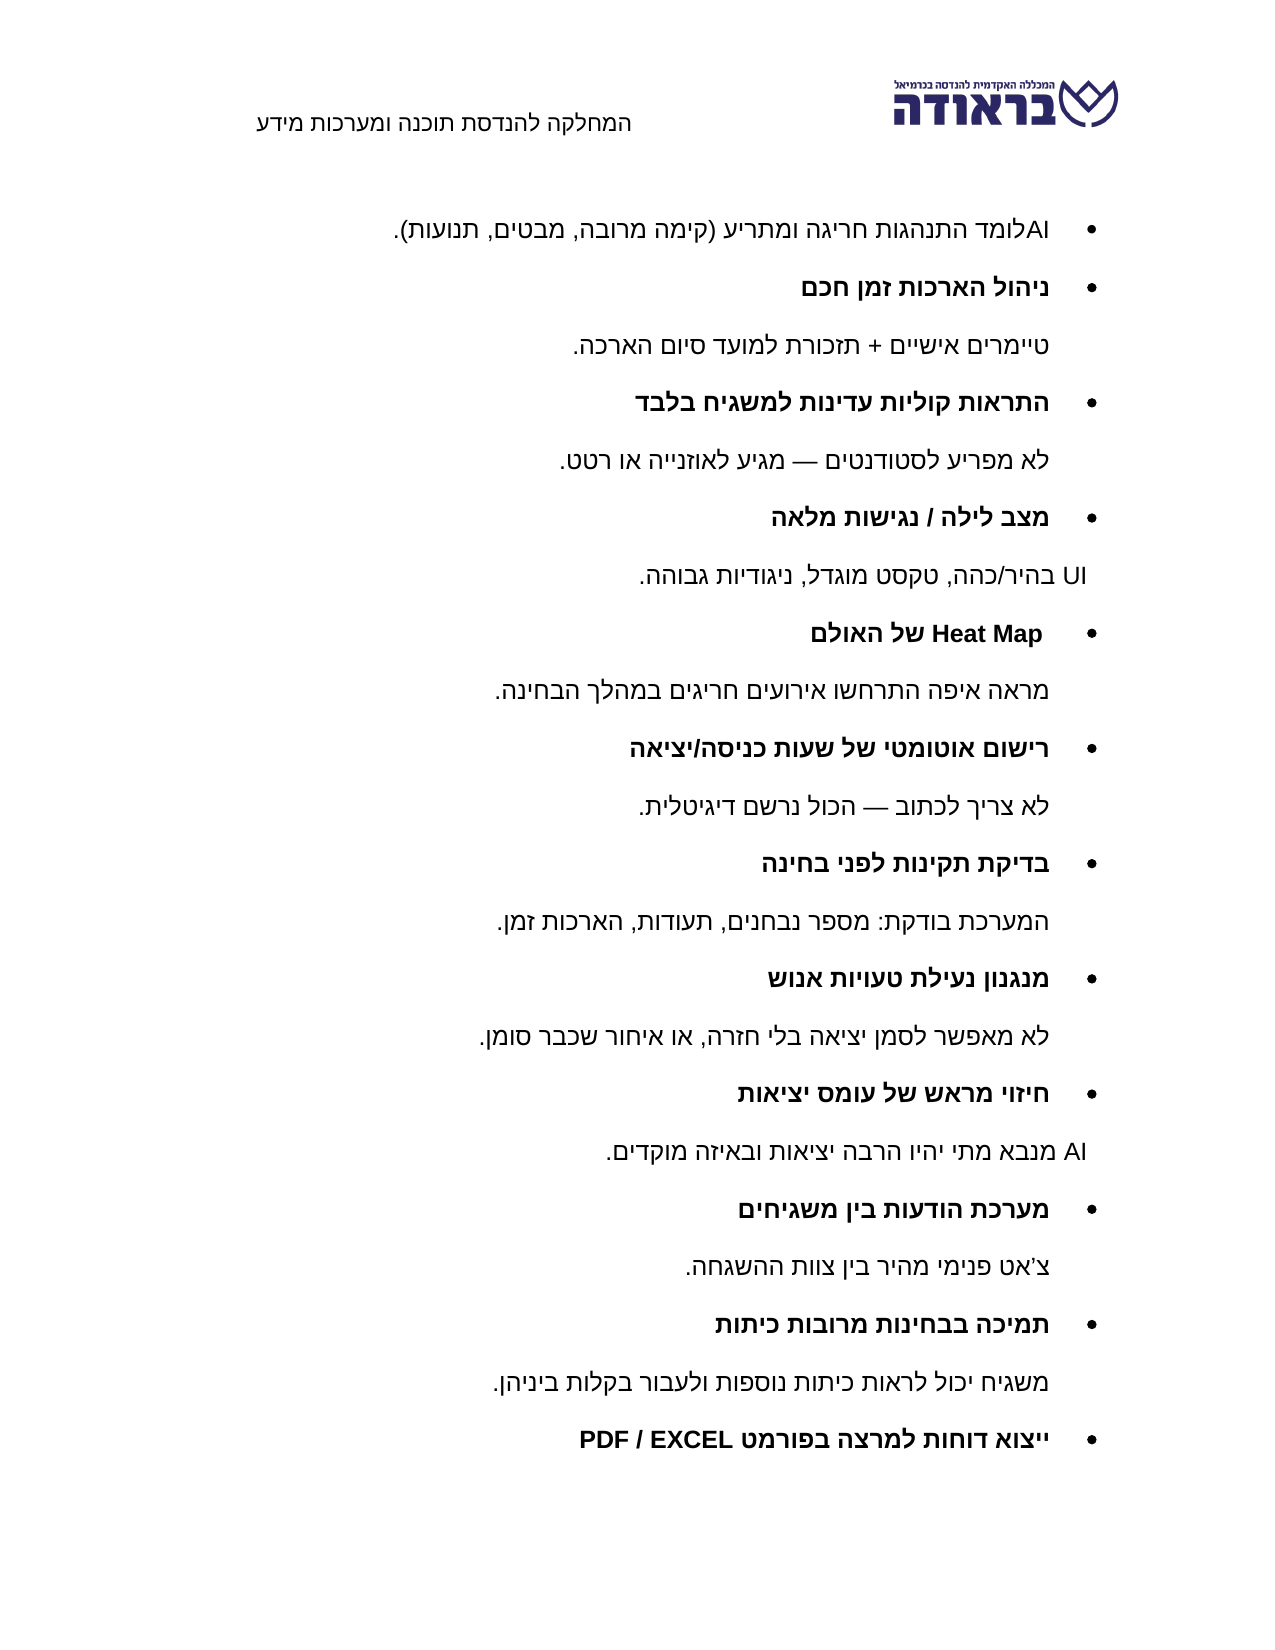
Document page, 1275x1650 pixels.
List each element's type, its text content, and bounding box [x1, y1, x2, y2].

list טיימרים אישיים + תזכורת למועד סיום הארכה. [150, 734, 1050, 763]
list לא מפריע לסטודנטים — מגיע לאוזנייה או רטט. [150, 849, 1050, 878]
list לא מאפשר לסמן יציאה בלי חזרה, או איחור שכבר סומן. [150, 1425, 1050, 1454]
list רישום אוטומטי של שעות כניסה/יציאה [150, 1137, 1087, 1166]
list התראות קוליות עדינות למשגיח בלבד [150, 791, 1087, 820]
list ניהול הארכות זמן חכם [150, 676, 1087, 705]
list צילום אוטומטי + תיעוד + שעה → נכנס לדוח. [150, 388, 1050, 417]
list Heat Map של האולם [150, 1022, 1087, 1051]
list המערכת בודקת: מספר נבחנים, תעודות, הארכות זמן. [150, 1310, 1050, 1339]
list משגיח חדש נכנס ורואה "סטטוס מלא" של מה שקרה עד הרגע. [150, 503, 1050, 532]
list סריקת QR לנוכחות [150, 215, 1087, 244]
list לא צריך לכתוב — הכול נרשם דיגיטלית. [150, 1195, 1050, 1223]
list AIלומד התנהגות חריגה ומתריע (קימה מרובה, מבטים, תנועות). [150, 618, 1087, 647]
list הופך את שלב ההתחלה למהיר ומדויק. [150, 273, 1050, 302]
list מנגנון נעילת טעויות אנוש [150, 1367, 1087, 1396]
list פיצ’ר זיהוי סטודנטים “חשודים” [150, 561, 1087, 590]
picture [887, 75, 1125, 132]
list מראה איפה התרחשו אירועים חריגים במהלך הבחינה. [150, 1079, 1050, 1108]
list מנגנון Take-Over למחליף משגיח [150, 446, 1087, 474]
list מצב לילה / נגישות מלאה [150, 907, 1087, 936]
list בדיקת תקינות לפני בחינה [150, 1252, 1087, 1281]
text UI בהיר/כהה, טקסט מוגדל, ניגודיות גבוהה. [150, 964, 1087, 993]
list צילום אירוע בלחיצה אחת [150, 330, 1087, 359]
